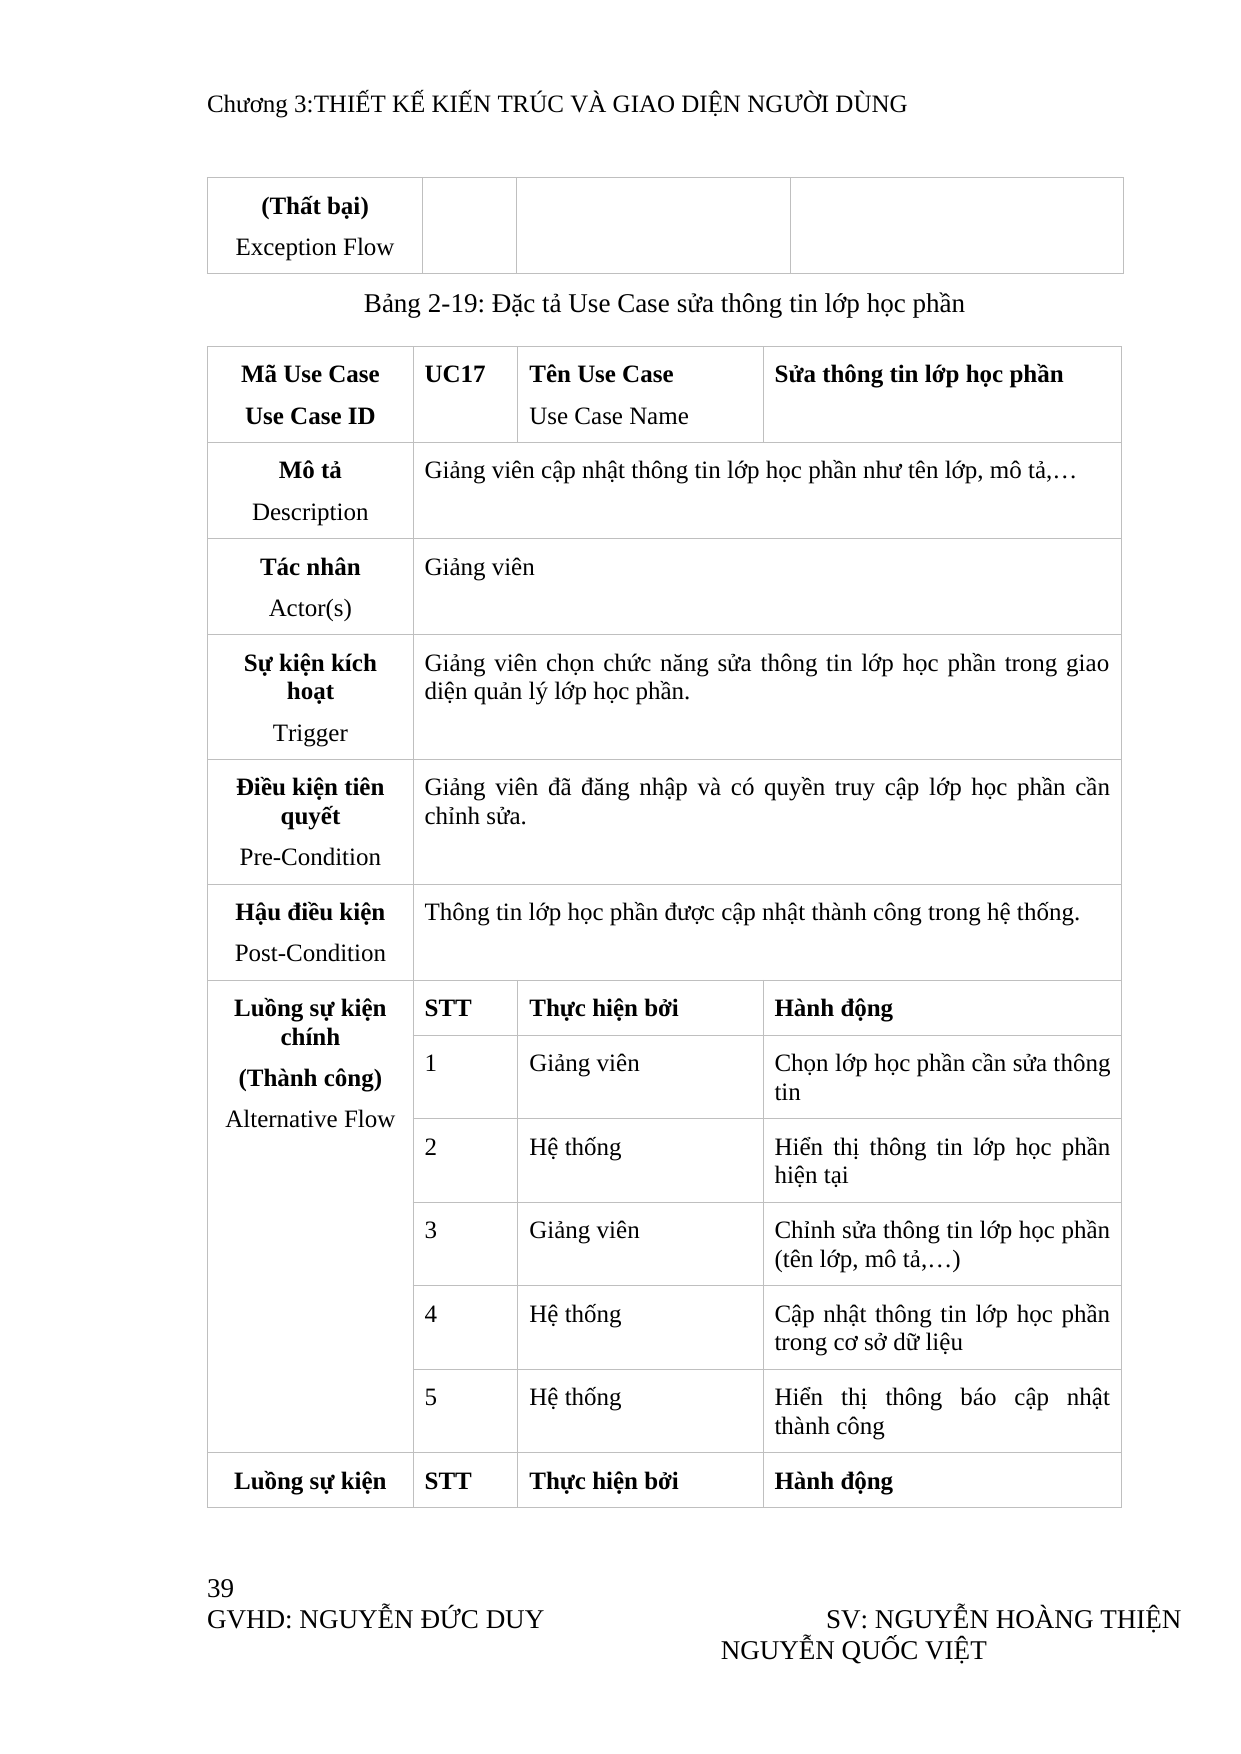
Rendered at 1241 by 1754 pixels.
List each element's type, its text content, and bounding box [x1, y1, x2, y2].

table_cell Giảng viên cập nhật thông tin lớp học phần như tên lớp, mô tả,… [414, 443, 1121, 538]
table_cell Giảng viên [414, 539, 1121, 634]
table_cell STT [414, 1453, 517, 1507]
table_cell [208, 1453, 413, 1507]
table_cell 1 [414, 1036, 517, 1118]
table_cell Hiển thị thông tin lớp học phần hiện tại [764, 1119, 1121, 1202]
table_cell Hệ thống [518, 1286, 763, 1369]
table_cell 2 [414, 1119, 517, 1202]
table_header UC17 [414, 347, 517, 442]
table_header Sửa thông tin lớp học phần [764, 347, 1121, 442]
table_cell [423, 178, 516, 273]
table_cell 4 [414, 1286, 517, 1369]
table_cell Hành động [764, 1453, 1121, 1507]
table_cell Hành động [764, 981, 1121, 1034]
table_cell Thực hiện bởi [518, 981, 763, 1034]
table_cell Cập nhật thông tin lớp học phần trong cơ sở dữ liệu [764, 1286, 1121, 1369]
table_cell Tác nhân Actor(s) [208, 539, 413, 634]
table_cell 5 [414, 1370, 517, 1452]
table_cell Giảng viên [518, 1036, 763, 1118]
table_cell Thông tin lớp học phần được cập nhật thành công trong hệ thống. [414, 885, 1121, 980]
table_cell Chỉnh sửa thông tin lớp học phần (tên lớp, mô tả,…) [764, 1203, 1121, 1285]
table_cell Chọn lớp học phần cần sửa thông tin [764, 1036, 1121, 1118]
text Bảng 2-19: Đặc tả Use Case sửa thông tin lớp học phần [207, 287, 1122, 318]
table_cell Mô tả Description [208, 443, 413, 538]
table_cell Thực hiện bởi [518, 1453, 763, 1507]
table_cell Hệ thống [518, 1370, 763, 1452]
table_cell Điều kiện tiên quyết Pre-Condition [208, 760, 413, 884]
table_cell Hậu điều kiện Post-Condition [208, 885, 413, 980]
table_cell [517, 178, 790, 273]
table_cell Hiển thị thông báo cập nhật thành công [764, 1370, 1121, 1452]
table_header Tên Use Case Use Case Name [518, 347, 763, 442]
table_cell Giảng viên chọn chức năng sửa thông tin lớp học phần trong giao diện quản lý lớp học phần. [414, 635, 1121, 759]
table_cell Luồng sự kiện chính (Thành công) Alternative Flow [208, 981, 413, 1452]
table_cell 3 [414, 1203, 517, 1285]
table_cell [791, 178, 1123, 273]
table_header Mã Use Case Use Case ID [208, 347, 413, 442]
table_cell Giảng viên [518, 1203, 763, 1285]
table_cell Giảng viên đã đăng nhập và có quyền truy cập lớp học phần cần chỉnh sửa. [414, 760, 1121, 884]
table_cell Sự kiện kích hoạt Trigger [208, 635, 413, 759]
table_cell STT [414, 981, 517, 1034]
table_cell Hệ thống [518, 1119, 763, 1202]
